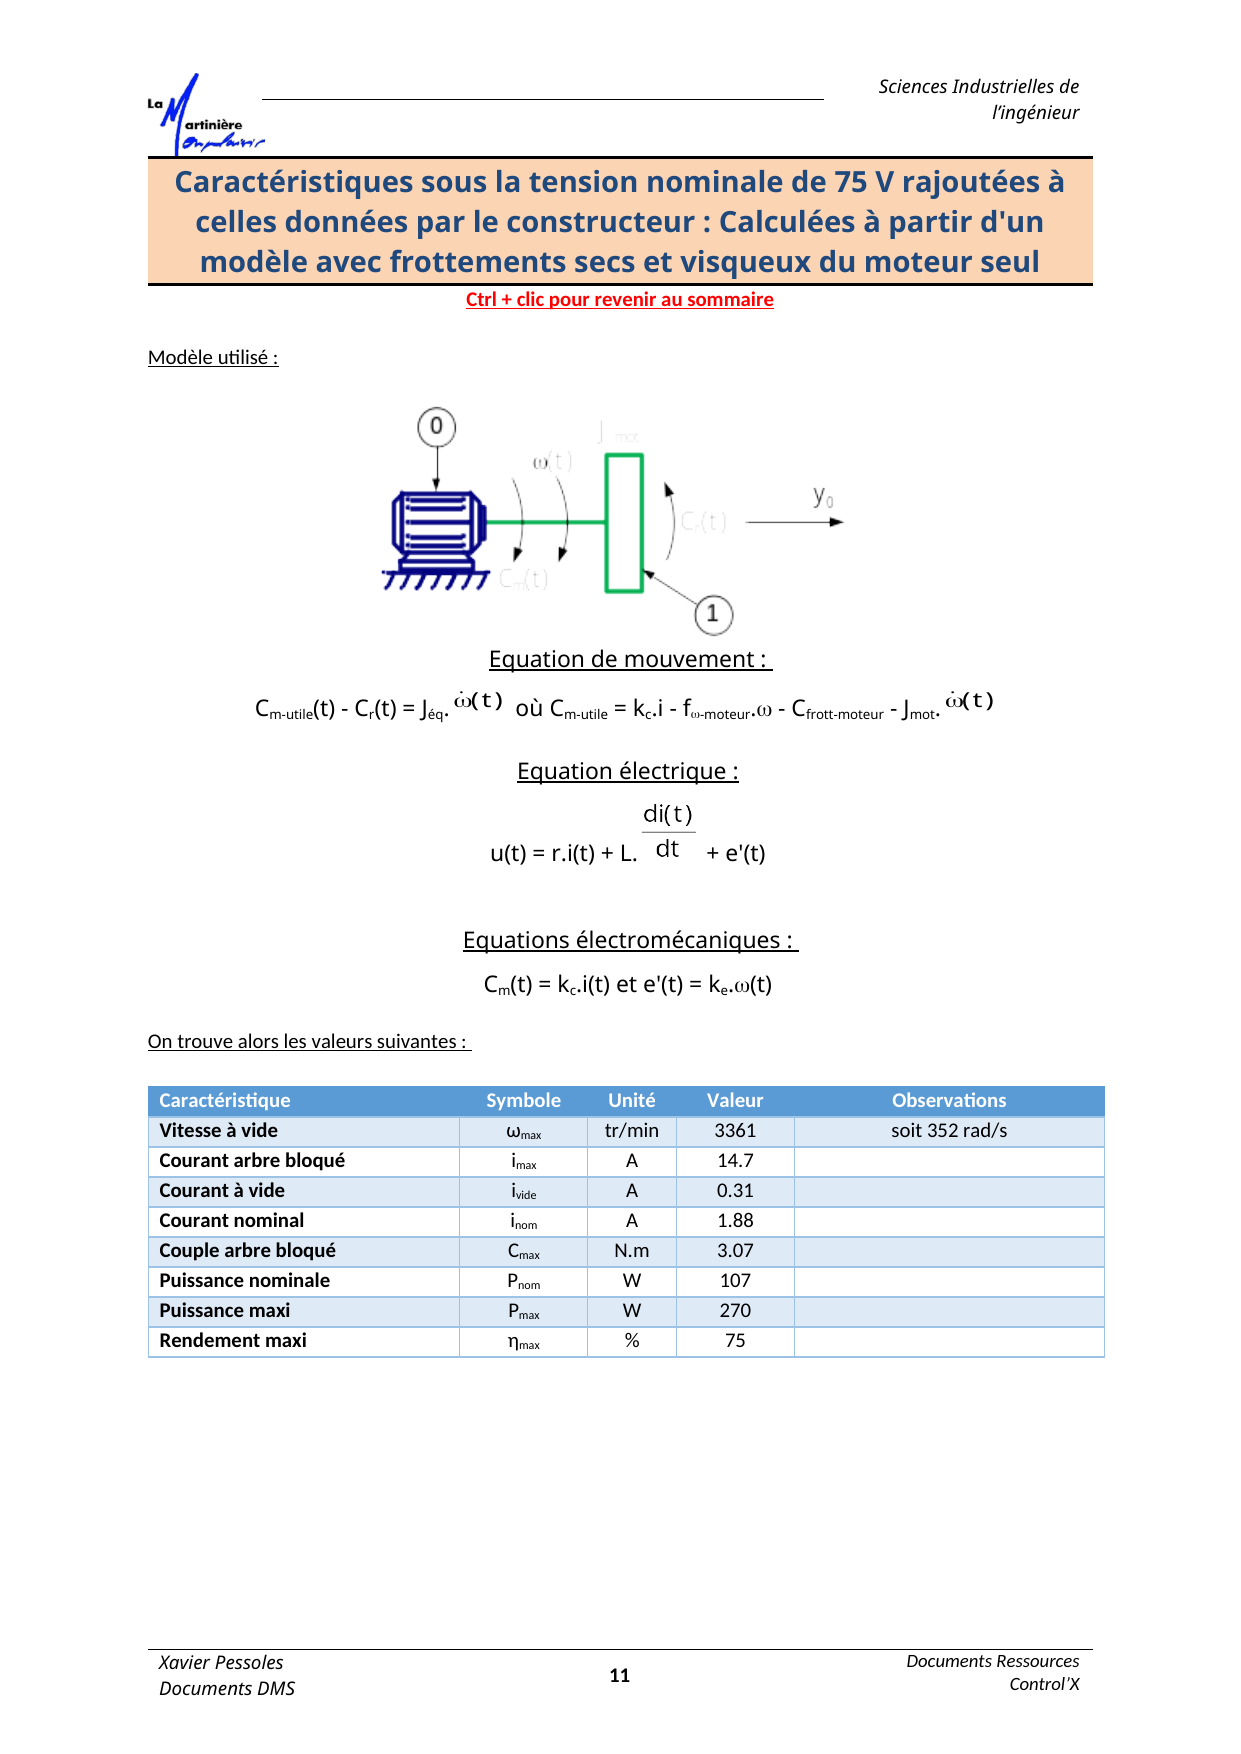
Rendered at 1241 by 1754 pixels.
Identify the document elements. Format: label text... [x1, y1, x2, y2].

table_cell A [588, 1178, 676, 1206]
table_cell 3.07 [677, 1238, 794, 1266]
table_cell ωmax [460, 1118, 587, 1146]
table_cell [795, 1208, 1104, 1236]
table_cell [795, 1178, 1104, 1206]
table_cell Courant nominal [149, 1208, 459, 1236]
text Equations électromécaniques : [148, 924, 1108, 955]
table_cell Puissance nominale [149, 1268, 459, 1296]
table_cell 1.88 [677, 1208, 794, 1236]
table_cell Pnom [460, 1268, 587, 1296]
table_cell [795, 1268, 1104, 1296]
table_cell W [588, 1298, 676, 1326]
table_cell inom [460, 1208, 587, 1236]
table_cell 107 [677, 1268, 794, 1296]
table_header Valeur [676, 1088, 794, 1116]
table_cell tr/min [588, 1118, 676, 1146]
table_cell Puissance maxi [149, 1298, 459, 1326]
picture [147, 73, 266, 156]
text u(t) = r.i(t) + L. + e'(t) [148, 798, 1108, 868]
table_cell [795, 1238, 1104, 1266]
title Caractéristiques sous la tension nominale de 75 V rajoutées à celles données par le constructeur : Calculées à partir d'un modèle avec frottements secs et visqueux du moteur seul [148, 159, 1093, 283]
table_cell Vitesse à vide [149, 1118, 459, 1146]
text Modèle utilisé : [148, 344, 1092, 369]
table_cell imax [460, 1148, 587, 1176]
text Equation de mouvement : [148, 643, 1108, 674]
table_cell 75 [677, 1328, 794, 1356]
text Cm(t) = kc.i(t) et e'(t) = ke.(t) [148, 968, 1108, 999]
text On trouve alors les valeurs suivantes : [148, 1028, 1092, 1053]
table_cell 270 [677, 1298, 794, 1326]
table_cell ivide [460, 1178, 587, 1206]
table_header Caractéristique [149, 1088, 460, 1116]
table_cell Courant à vide [149, 1178, 459, 1206]
table_cell 3361 [677, 1118, 794, 1146]
text Ctrl + clic pour revenir au sommaire [148, 286, 1092, 311]
table_cell Rendement maxi [149, 1328, 459, 1356]
table_header Observations [794, 1088, 1104, 1116]
table_cell A [588, 1148, 676, 1176]
table_cell Couple arbre bloqué [149, 1238, 459, 1266]
table_cell % [588, 1328, 676, 1356]
table_cell ηmax [460, 1328, 587, 1356]
table_cell 0.31 [677, 1178, 794, 1206]
table_header Symbole [460, 1088, 588, 1116]
table_cell Courant arbre bloqué [149, 1148, 459, 1176]
table_header Unité [588, 1088, 676, 1116]
table_cell W [588, 1268, 676, 1296]
table_cell Cmax [460, 1238, 587, 1266]
table_cell [795, 1298, 1104, 1326]
table_cell soit 352 rad/s [795, 1118, 1104, 1146]
table_cell A [588, 1208, 676, 1236]
text Equation électrique : [148, 755, 1108, 786]
table_cell [795, 1148, 1104, 1176]
table_cell Pmax [460, 1298, 587, 1326]
table_cell [795, 1328, 1104, 1356]
table_cell 14.7 [677, 1148, 794, 1176]
text Cm-utile(t) - Cr(t) = Jéq. où Cm-utile = kc.i - f-moteur. - Cfrott-moteur - Jmot. [148, 687, 1108, 723]
table_cell N.m [588, 1238, 676, 1266]
